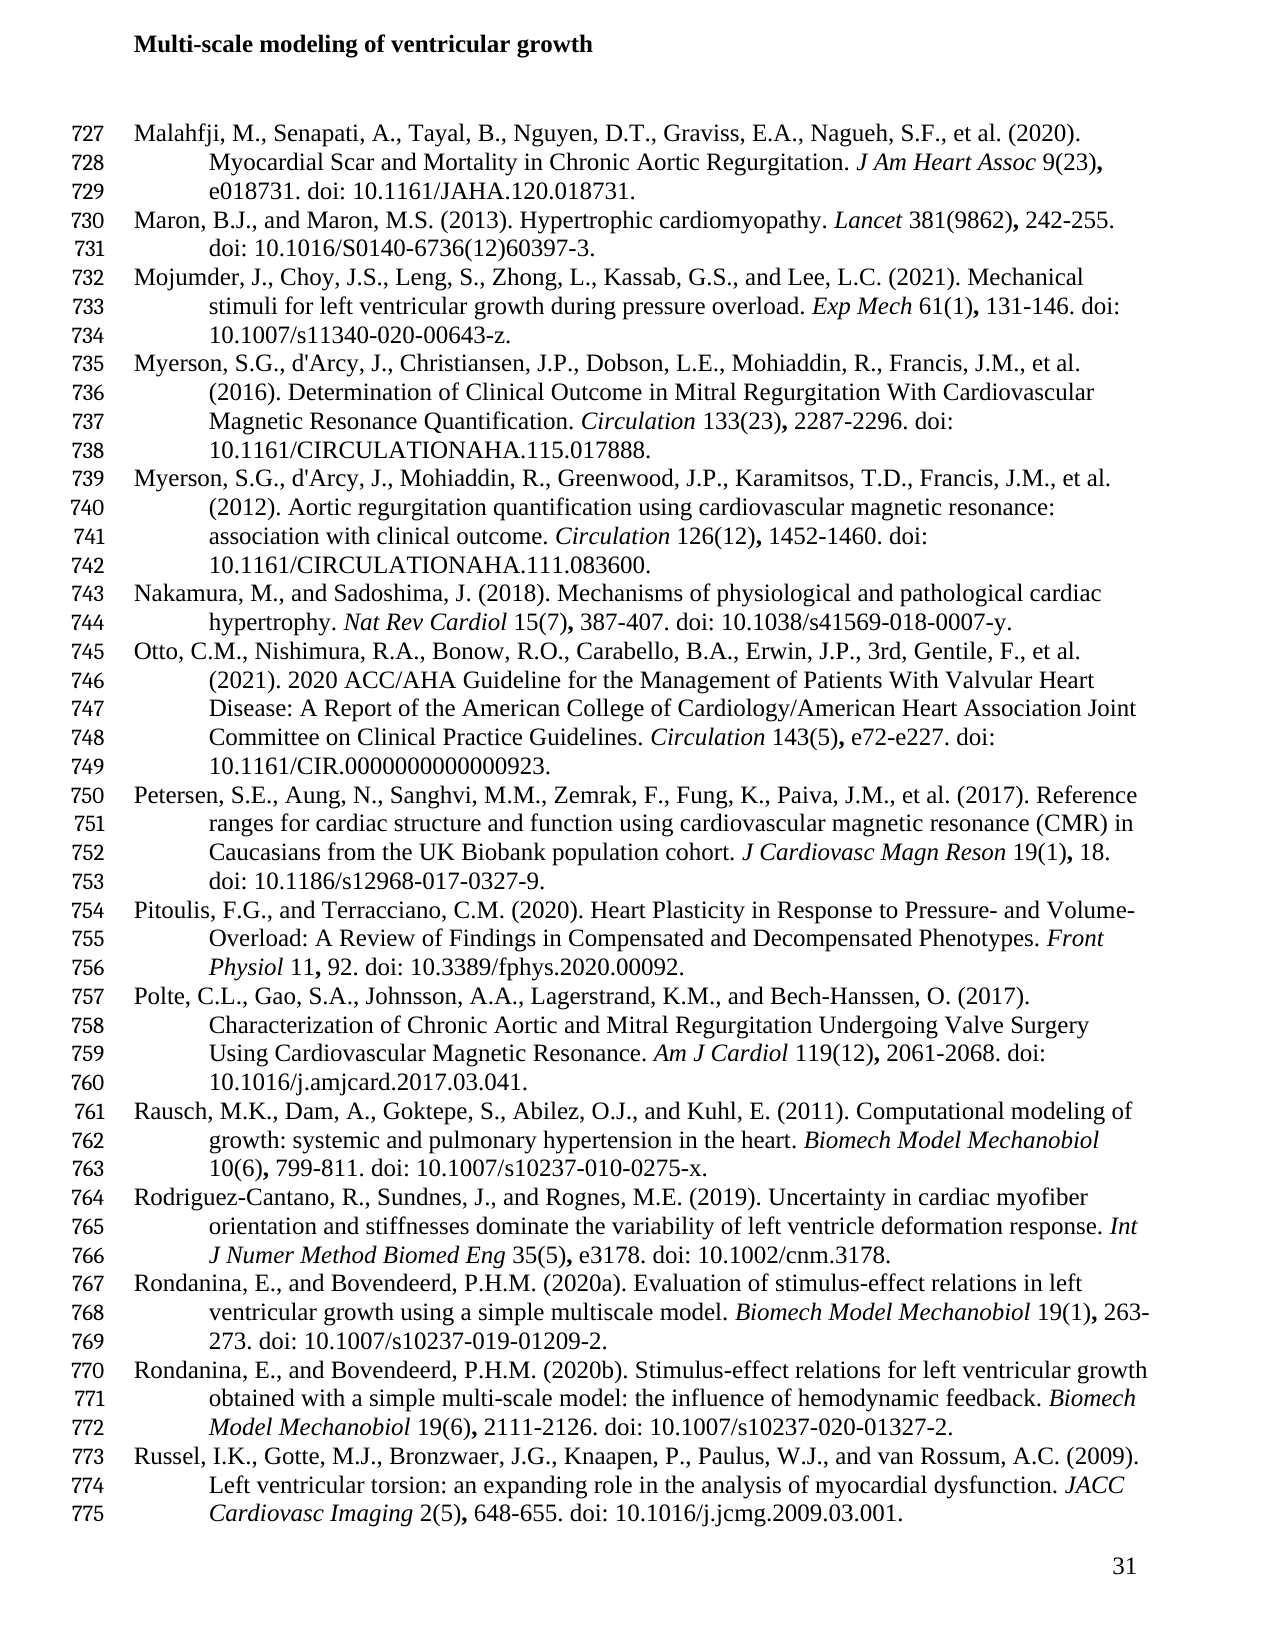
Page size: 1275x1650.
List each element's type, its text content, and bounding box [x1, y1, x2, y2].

text Rondanina, E., and Bovendeerd, P.H.M. (2020b). Stimulus-effect relations for left ventricular growth obtained with a simple multi-scale model: the influence of hemodynamic feedback. Biomech Model Mechanobiol 19(6), 2111-2126. doi: 10.1007/s10237-020-01327-2. [133, 1355, 1152, 1441]
text Pitoulis, F.G., and Terracciano, C.M. (2020). Heart Plasticity in Response to Pressure- and Volume-Overload: A Review of Findings in Compensated and Decompensated Phenotypes. Front Physiol 11, 92. doi: 10.3389/fphys.2020.00092. [133, 895, 1152, 981]
text Myerson, S.G., d'Arcy, J., Mohiaddin, R., Greenwood, J.P., Karamitsos, T.D., Francis, J.M., et al. (2012). Aortic regurgitation quantification using cardiovascular magnetic resonance: association with clinical outcome. Circulation 126(12), 1452-1460. doi: 10.1161/CIRCULATIONAHA.111.083600. [133, 463, 1152, 578]
text Polte, C.L., Gao, S.A., Johnsson, A.A., Lagerstrand, K.M., and Bech-Hanssen, O. (2017). Characterization of Chronic Aortic and Mitral Regurgitation Undergoing Valve Surgery Using Cardiovascular Magnetic Resonance. Am J Cardiol 119(12), 2061-2068. doi: 10.1016/j.amjcard.2017.03.041. [133, 981, 1152, 1096]
text Petersen, S.E., Aung, N., Sanghvi, M.M., Zemrak, F., Fung, K., Paiva, J.M., et al. (2017). Reference ranges for cardiac structure and function using cardiovascular magnetic resonance (CMR) in Caucasians from the UK Biobank population cohort. J Cardiovasc Magn Reson 19(1), 18. doi: 10.1186/s12968-017-0327-9. [133, 780, 1152, 895]
text Nakamura, M., and Sadoshima, J. (2018). Mechanisms of physiological and pathological cardiac hypertrophy. Nat Rev Cardiol 15(7), 387-407. doi: 10.1038/s41569-018-0007-y. [133, 578, 1152, 636]
text Rausch, M.K., Dam, A., Goktepe, S., Abilez, O.J., and Kuhl, E. (2011). Computational modeling of growth: systemic and pulmonary hypertension in the heart. Biomech Model Mechanobiol 10(6), 799-811. doi: 10.1007/s10237-010-0275-x. [133, 1096, 1152, 1182]
text Rodriguez-Cantano, R., Sundnes, J., and Rognes, M.E. (2019). Uncertainty in cardiac myofiber orientation and stiffnesses dominate the variability of left ventricle deformation response. Int J Numer Method Biomed Eng 35(5), e3178. doi: 10.1002/cnm.3178. [133, 1182, 1152, 1268]
text Russel, I.K., Gotte, M.J., Bronzwaer, J.G., Knaapen, P., Paulus, W.J., and van Rossum, A.C. (2009). Left ventricular torsion: an expanding role in the analysis of myocardial dysfunction. JACC Cardiovasc Imaging 2(5), 648-655. doi: 10.1016/j.jcmg.2009.03.001. [133, 1441, 1152, 1527]
text Otto, C.M., Nishimura, R.A., Bonow, R.O., Carabello, B.A., Erwin, J.P., 3rd, Gentile, F., et al. (2021). 2020 ACC/AHA Guideline for the Management of Patients With Valvular Heart Disease: A Report of the American College of Cardiology/American Heart Association Joint Committee on Clinical Practice Guidelines. Circulation 143(5), e72-e227. doi: 10.1161/CIR.0000000000000923. [133, 636, 1152, 780]
text Mojumder, J., Choy, J.S., Leng, S., Zhong, L., Kassab, G.S., and Lee, L.C. (2021). Mechanical stimuli for left ventricular growth during pressure overload. Exp Mech 61(1), 131-146. doi: 10.1007/s11340-020-00643-z. [133, 262, 1152, 348]
text Maron, B.J., and Maron, M.S. (2013). Hypertrophic cardiomyopathy. Lancet 381(9862), 242-255. doi: 10.1016/S0140-6736(12)60397-3. [133, 205, 1152, 262]
text Rondanina, E., and Bovendeerd, P.H.M. (2020a). Evaluation of stimulus-effect relations in left ventricular growth using a simple multiscale model. Biomech Model Mechanobiol 19(1), 263-273. doi: 10.1007/s10237-019-01209-2. [133, 1268, 1152, 1355]
text Myerson, S.G., d'Arcy, J., Christiansen, J.P., Dobson, L.E., Mohiaddin, R., Francis, J.M., et al. (2016). Determination of Clinical Outcome in Mitral Regurgitation With Cardiovascular Magnetic Resonance Quantification. Circulation 133(23), 2287-2296. doi: 10.1161/CIRCULATIONAHA.115.017888. [133, 348, 1152, 463]
text Malahfji, M., Senapati, A., Tayal, B., Nguyen, D.T., Graviss, E.A., Nagueh, S.F., et al. (2020). Myocardial Scar and Mortality in Chronic Aortic Regurgitation. J Am Heart Assoc 9(23), e018731. doi: 10.1161/JAHA.120.018731. [133, 118, 1152, 205]
